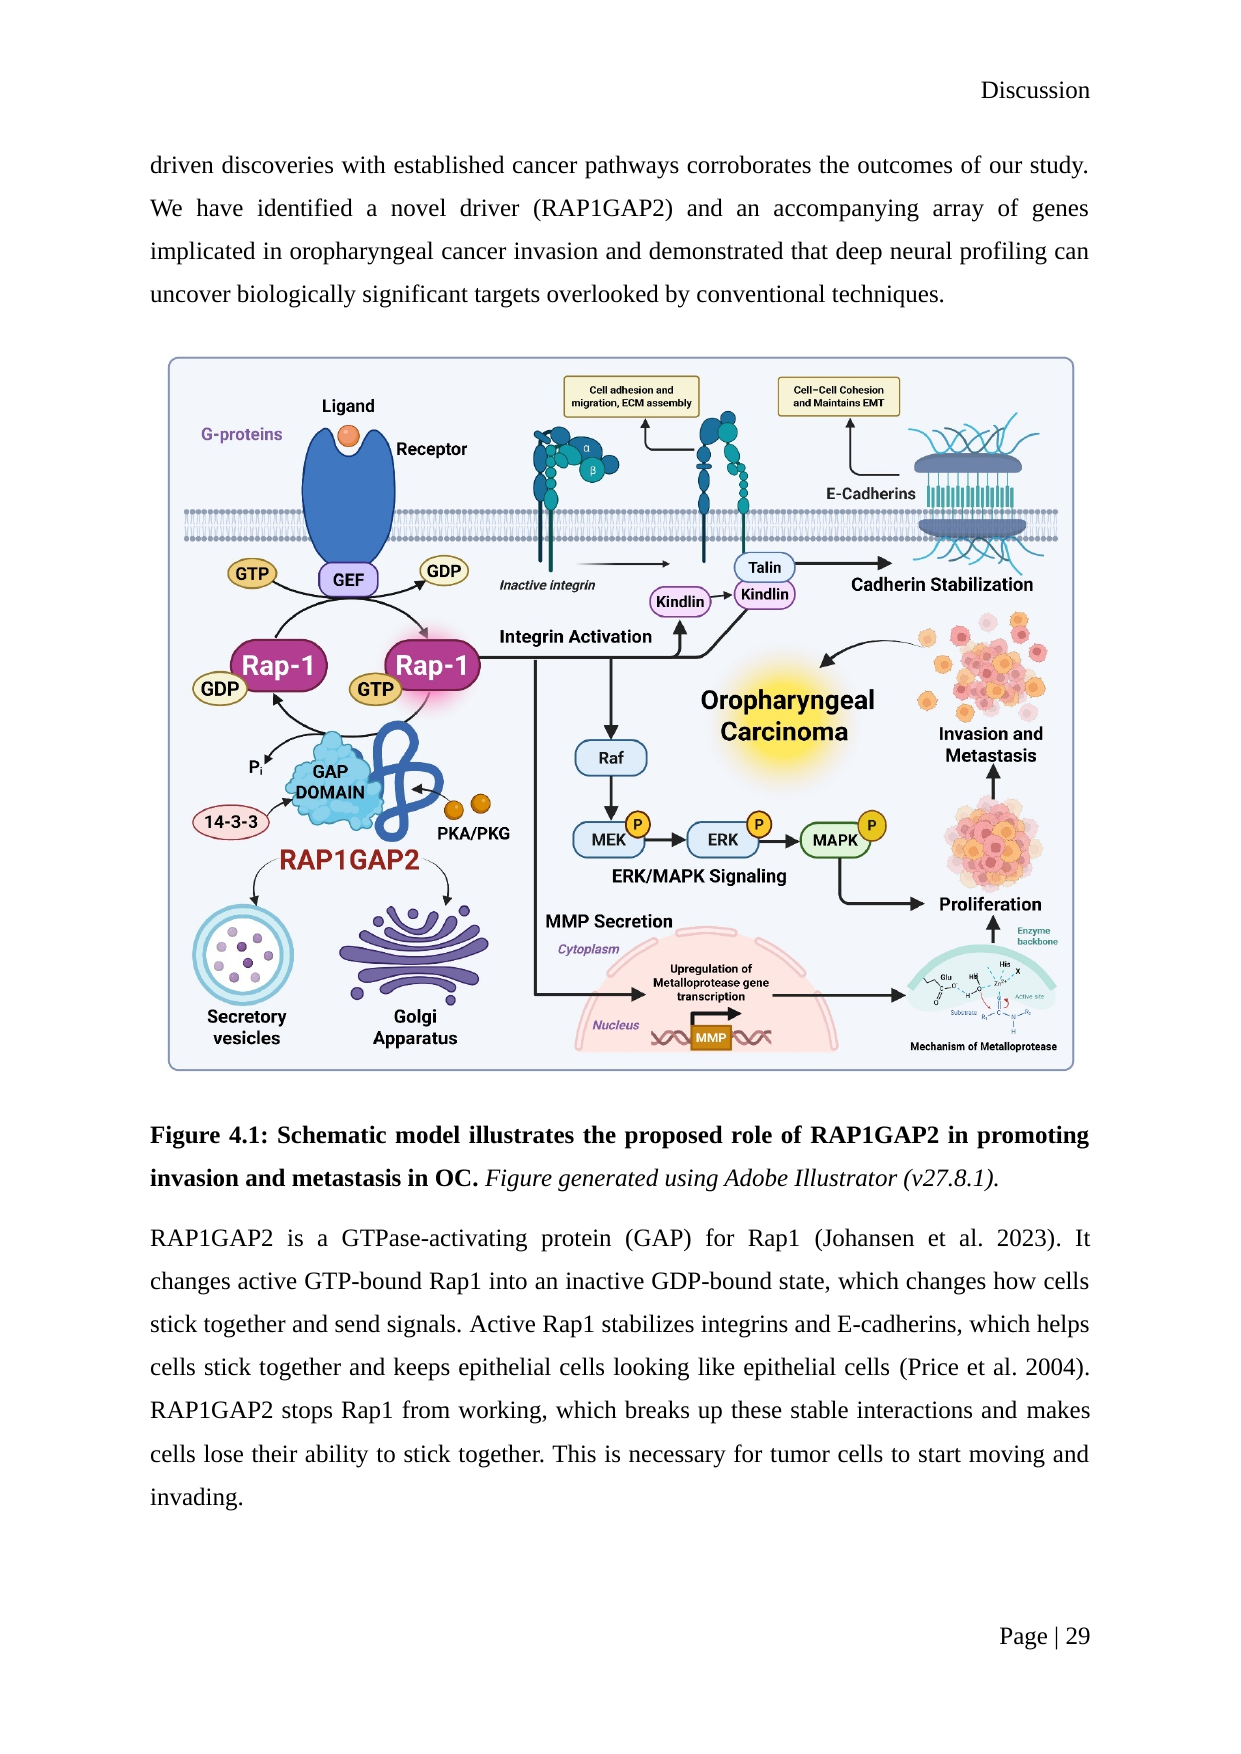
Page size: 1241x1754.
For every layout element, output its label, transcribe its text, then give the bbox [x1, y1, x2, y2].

text Figure 4.1: Schematic model illustrates the proposed role of RAP1GAP2 in promoting invasion and metastasis in OC. Figure generated using Adobe Illustrator (v27.8.1). [150, 1120, 1090, 1192]
text RAP1GAP2 is a GTPase-activating protein (GAP) for Rap1 . It changes active GTP-bound Rap1 into an inactive GDP-bound state, which changes how cells stick together and send signals. Active Rap1 stabilizes integrins and E-cadherins, which helps cells stick together and keeps epithelial cells looking like epithelial cells . RAP1GAP2 stops Rap1 from working, which breaks up these stable interactions and makes cells lose their ability to stick together. This is necessary for tumor cells to start moving and invading. [150, 1223, 1090, 1511]
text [150, 150, 1090, 308]
picture [150, 339, 1091, 1087]
